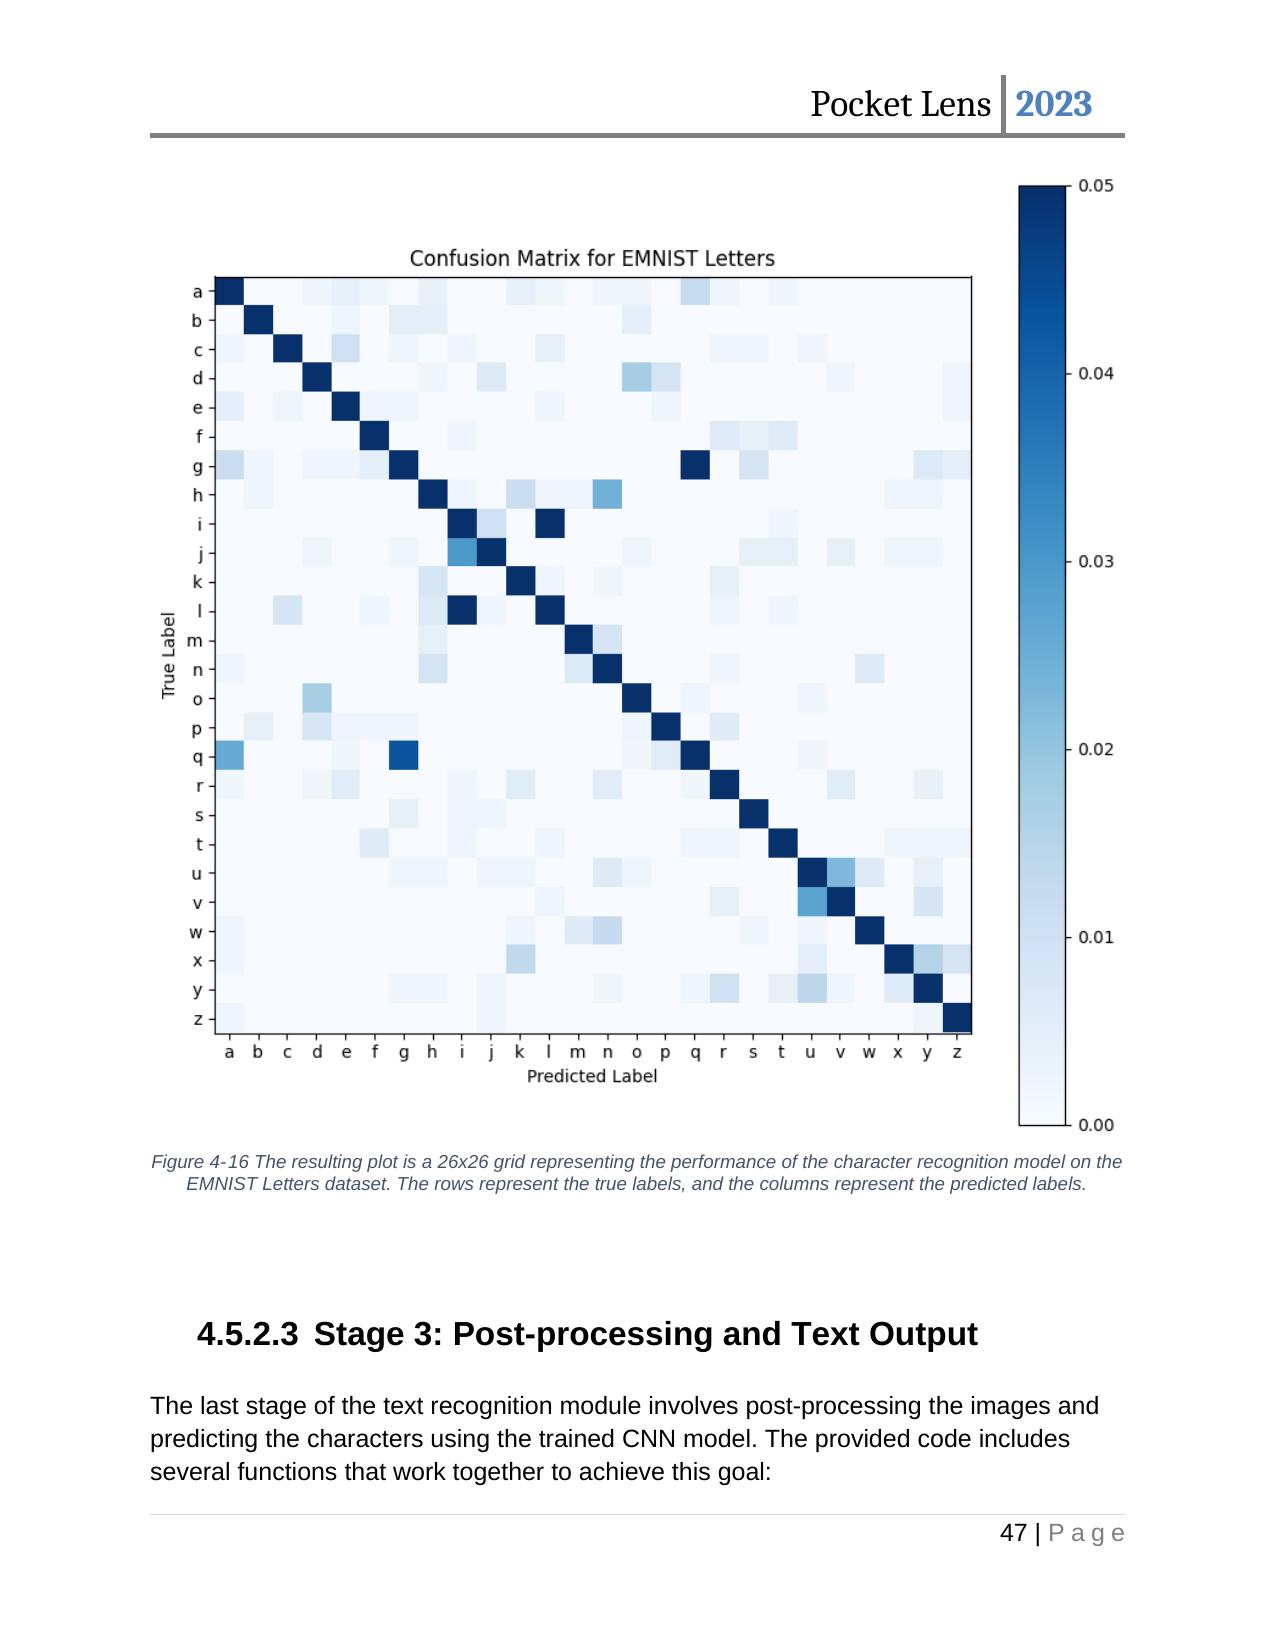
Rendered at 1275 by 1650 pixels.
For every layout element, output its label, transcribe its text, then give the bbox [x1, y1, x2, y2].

text The last stage of the text recognition module involves post-processing the images and predicting the characters using the trained CNN model. The provided code includes several functions that work together to achieve this goal: [150, 1391, 1125, 1486]
subtitle Stage 3: Post-processing and Text Output [299, 1314, 1125, 1352]
picture [150, 166, 1125, 1147]
text Figure ‎4-16 The resulting plot is a 26x26 grid representing the performance of the character recognition model on the EMNIST Letters dataset. The rows represent the true labels, and the columns represent the predicted labels. [150, 1151, 1125, 1194]
